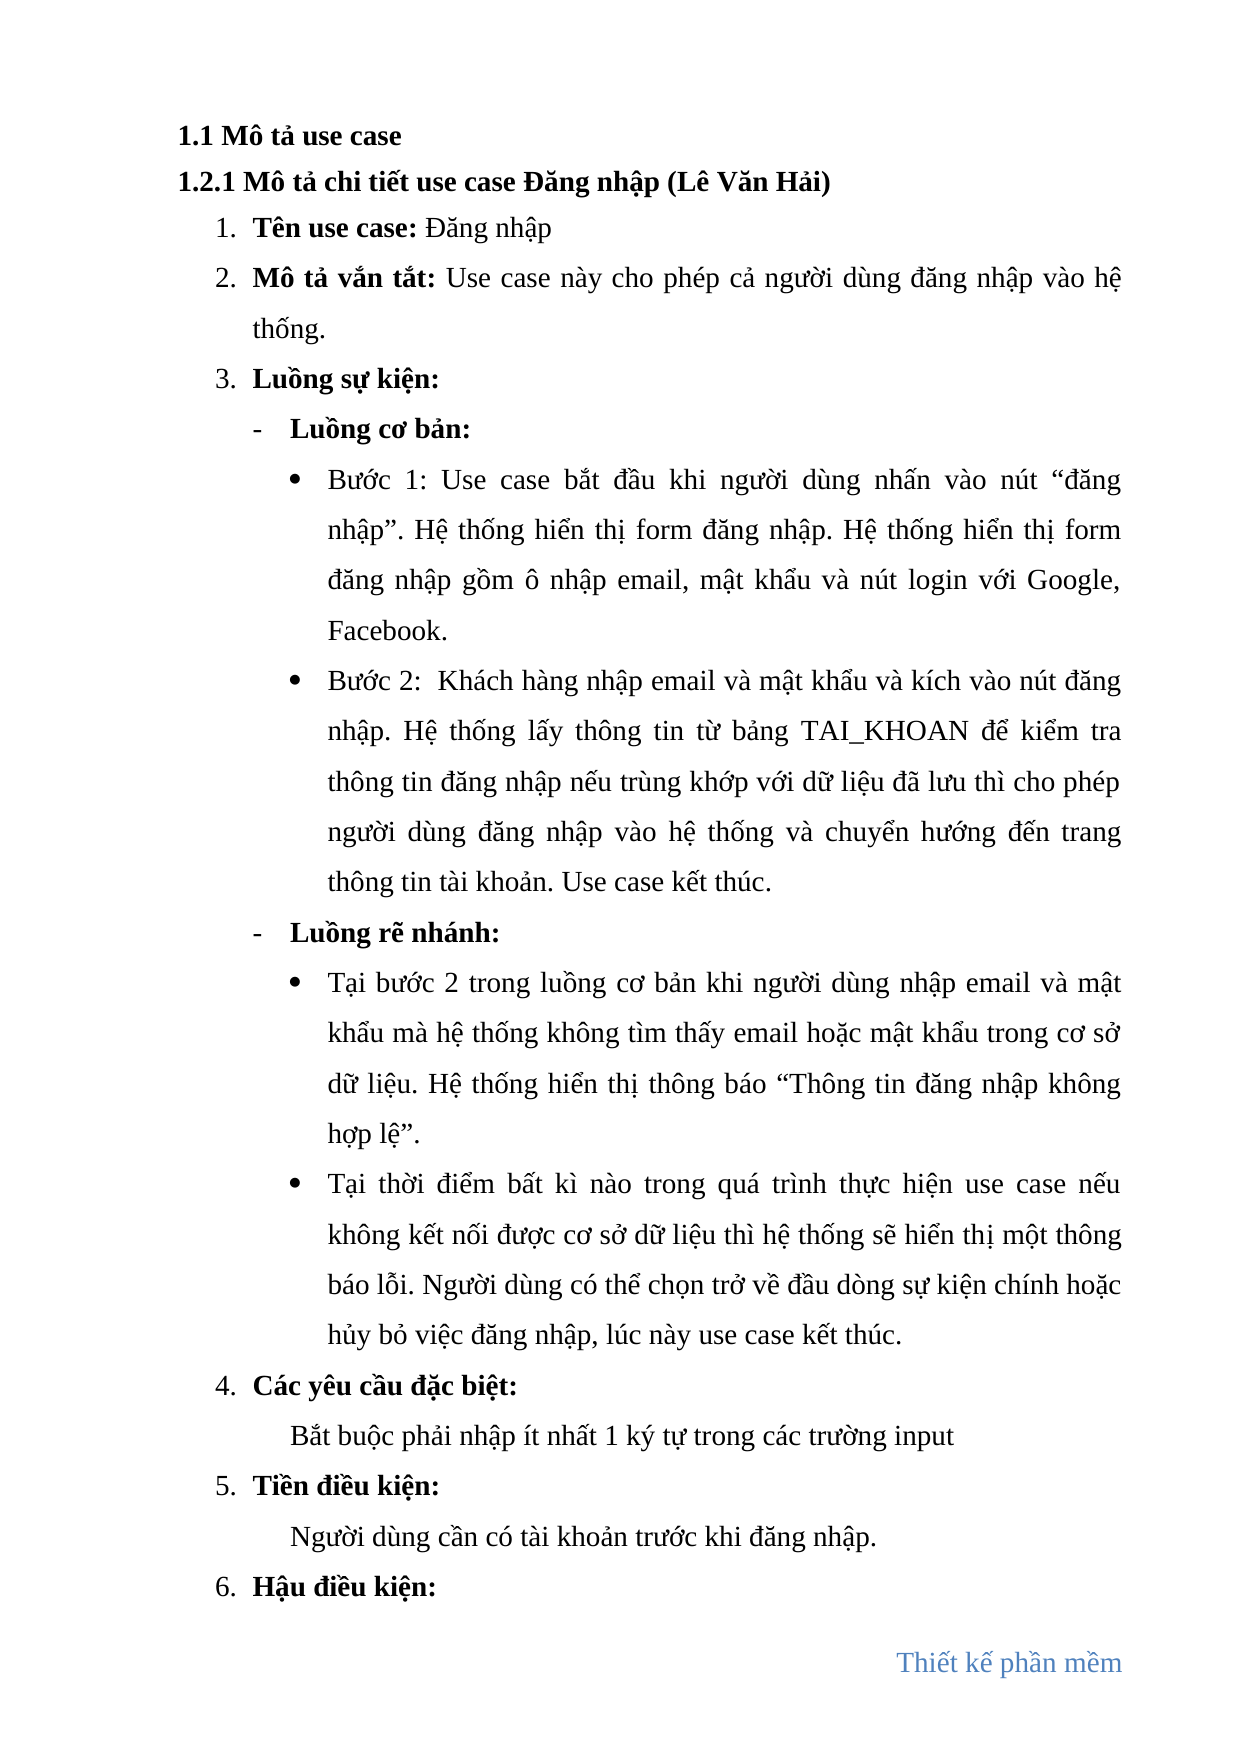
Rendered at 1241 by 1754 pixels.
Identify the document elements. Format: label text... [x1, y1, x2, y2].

list Tại bước 2 trong luồng cơ bản khi người dùng nhập email và mật khẩu mà hệ thống không tìm thấy email hoặc mật khẩu trong cơ sở dữ liệu. Hệ thống hiển thị thông báo “Thông tin đăng nhập không hợp lệ”. [290, 965, 1122, 1150]
list Tiền điều kiện: [215, 1468, 1122, 1502]
list Luồng cơ bản: [252, 411, 1122, 445]
list Mô tả vắn tắt: Use case này cho phép cả người dùng đăng nhập vào hệ thống. [215, 261, 1122, 344]
list Luồng rẽ nhánh: [252, 915, 1122, 948]
list Tại thời điểm bất kì nào trong quá trình thực hiện use case nếu không kết nối được cơ sở dữ liệu thì hệ thống sẽ hiển thị một thông báo lỗi. Người dùng có thể chọn trở về đầu dòng sự kiện chính hoặc hủy bỏ việc đăng nhập, lúc này use case kết thúc. [290, 1166, 1122, 1351]
text Người dùng cần có tài khoản trước khi đăng nhập. [290, 1519, 1122, 1552]
text Bắt buộc phải nhập ít nhất 1 ký tự trong các trường input [290, 1418, 1122, 1452]
list Hậu điều kiện: [215, 1569, 1122, 1603]
list Tên use case: Đăng nhập [215, 210, 1122, 244]
list Bước 1: Use case bắt đầu khi người dùng nhấn vào nút “đăng nhập”. Hệ thống hiển thị form đăng nhập. Hệ thống hiển thị form đăng nhập gồm ô nhập email, mật khẩu và nút login với Google, Facebook. [290, 462, 1122, 646]
subtitle 1.2.1 Mô tả chi tiết use case Đăng nhập (Lê Văn Hải) [177, 164, 1122, 198]
list Luồng sự kiện: [215, 361, 1122, 395]
subtitle 1.1 Mô tả use case [177, 118, 1122, 152]
list Bước 2: Khách hàng nhập email và mật khẩu và kích vào nút đăng nhập. Hệ thống lấy thông tin từ bảng TAI_KHOAN để kiểm tra thông tin đăng nhập nếu trùng khớp với dữ liệu đã lưu thì cho phép người dùng đăng nhập vào hệ thống và chuyển hướng đến trang thông tin tài khoản. Use case kết thúc. [290, 663, 1122, 898]
list Các yêu cầu đặc biệt: [215, 1368, 1122, 1401]
